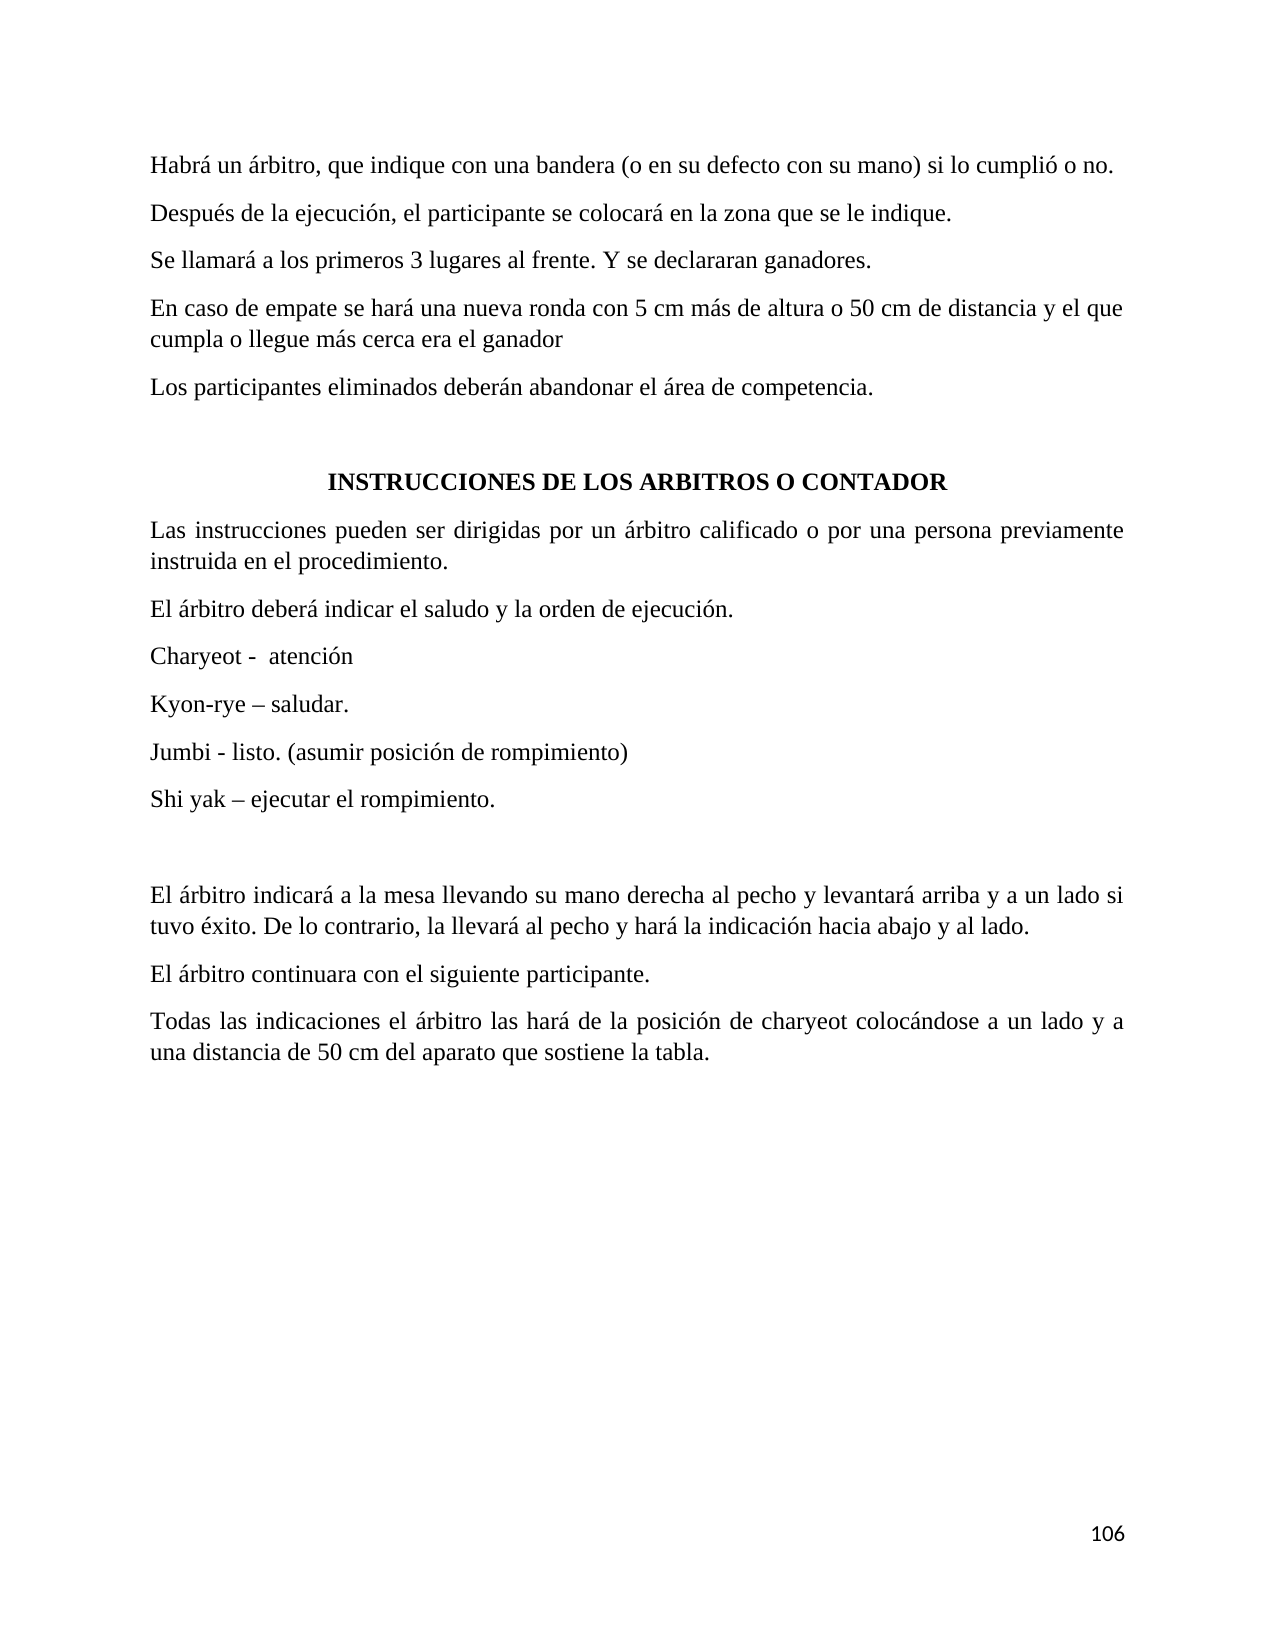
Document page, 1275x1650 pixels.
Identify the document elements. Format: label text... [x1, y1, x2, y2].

text El árbitro continuara con el siguiente participante. [150, 959, 1125, 987]
text Se llamará a los primeros 3 lugares al frente. Y se declararan ganadores. [150, 245, 1125, 274]
text Kyon-rye – saludar. [150, 689, 1125, 718]
text Todas las indicaciones el árbitro las hará de la posición de charyeot colocándose a un lado y a una distancia de 50 cm del aparato que sostiene la tabla. [150, 1006, 1125, 1066]
text Jumbi - listo. (asumir posición de rompimiento) [150, 737, 1125, 766]
text Charyeot - atención [150, 641, 1125, 670]
text El árbitro indicará a la mesa llevando su mano derecha al pecho y levantará arriba y a un lado si tuvo éxito. De lo contrario, la llevará al pecho y hará la indicación hacia abajo y al lado. [150, 880, 1125, 940]
text Habrá un árbitro, que indique con una bandera (o en su defecto con su mano) si lo cumplió o no. [150, 150, 1125, 179]
text Shi yak – ejecutar el rompimiento. [150, 784, 1125, 813]
text Los participantes eliminados deberán abandonar el área de competencia. [150, 372, 1125, 401]
text INSTRUCCIONES DE LOS ARBITROS O CONTADOR [150, 467, 1125, 496]
text Después de la ejecución, el participante se colocará en la zona que se le indique. [150, 198, 1125, 226]
text Las instrucciones pueden ser dirigidas por un árbitro calificado o por una persona previamente instruida en el procedimiento. [150, 515, 1125, 575]
text En caso de empate se hará una nueva ronda con 5 cm más de altura o 50 cm de distancia y el que cumpla o llegue más cerca era el ganador [150, 293, 1125, 353]
text El árbitro deberá indicar el saludo y la orden de ejecución. [150, 594, 1125, 622]
